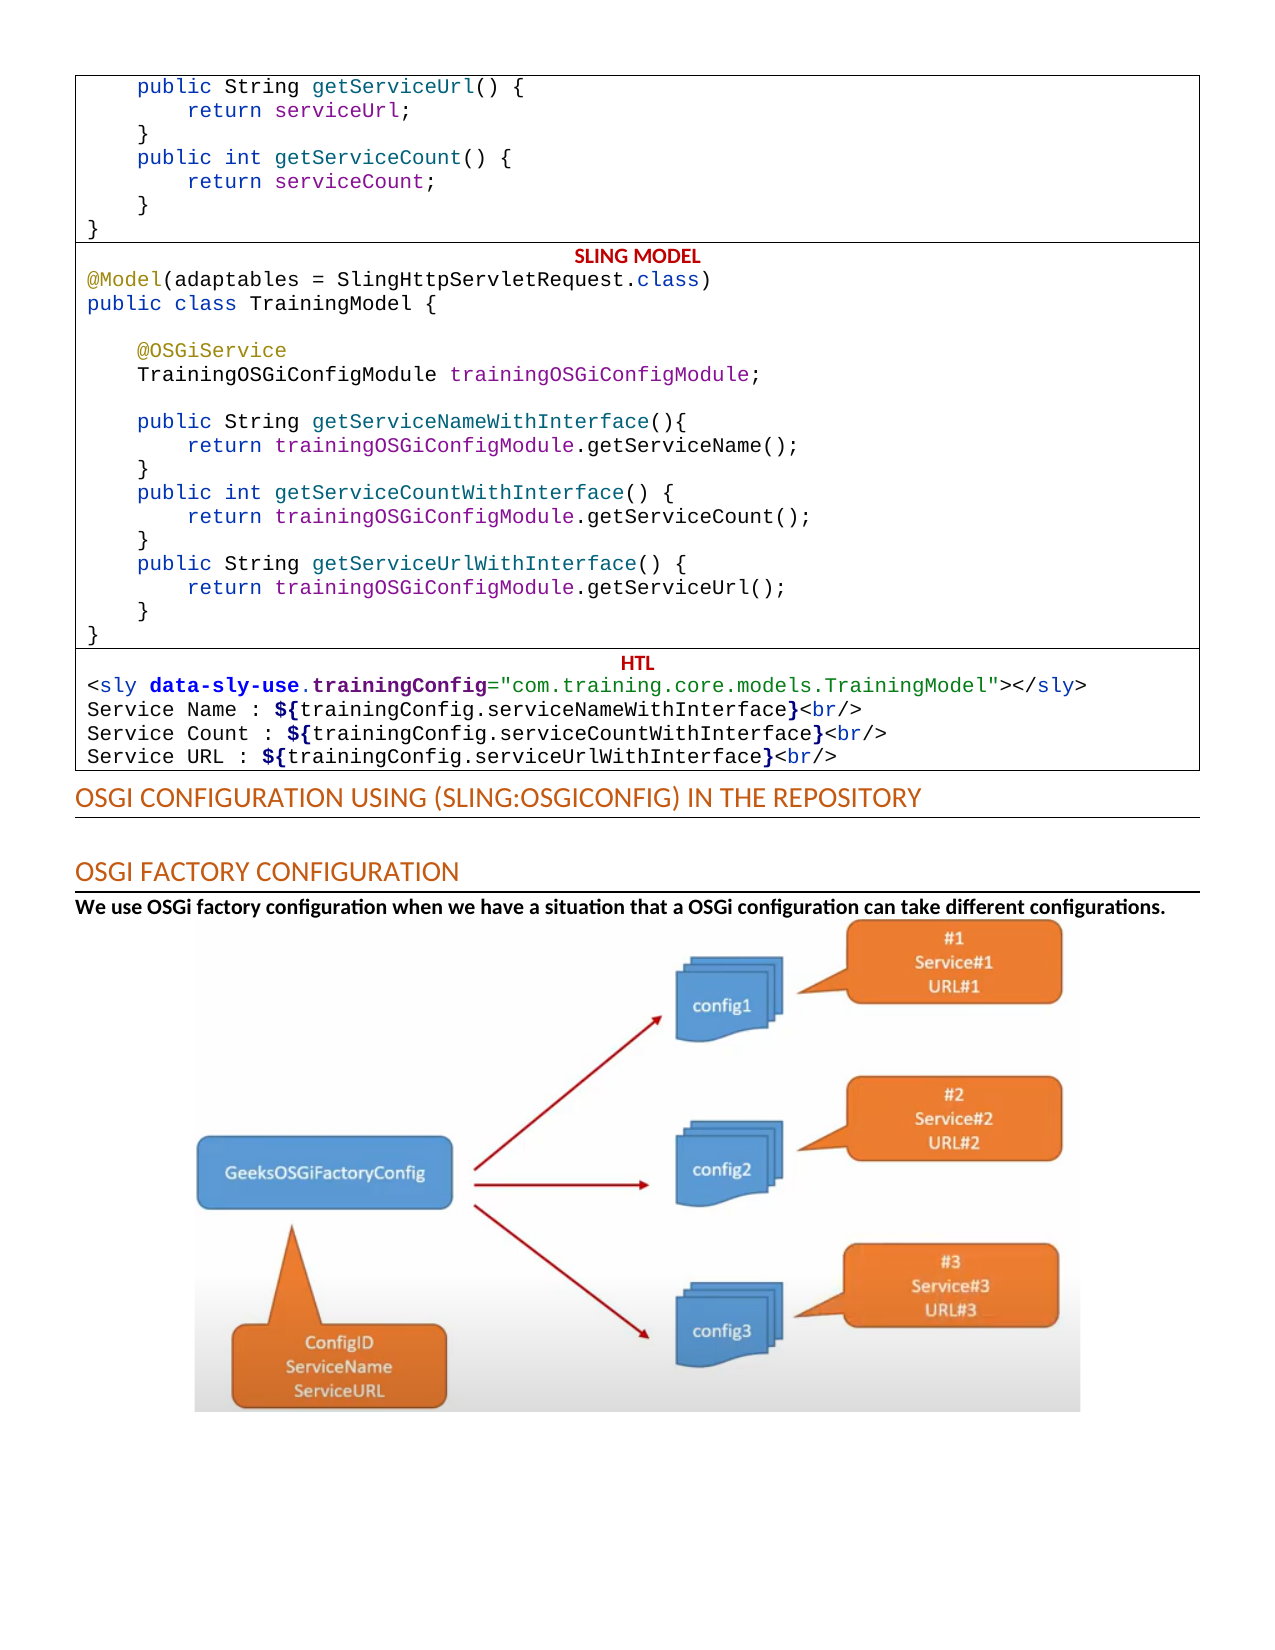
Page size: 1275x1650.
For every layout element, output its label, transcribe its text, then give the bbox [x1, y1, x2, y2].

table_cell SLING MODEL @Model(adaptables = SlingHttpServletRequest.class) public class TrainingModel { @OSGiService TrainingOSGiConfigModule trainingOSGiConfigModule; public String getServiceNameWithInterface(){ return trainingOSGiConfigModule.getServiceName(); } public int getServiceCountWithInterface() { return trainingOSGiConfigModule.getServiceCount(); } public String getServiceUrlWithInterface() { return trainingOSGiConfigModule.getServiceUrl(); } } [76, 243, 1199, 648]
text We use OSGi factory configuration when we have a situation that a OSGi configuration can take different configurations. [75, 893, 1200, 919]
subtitle OSGI CONFIGURATION USING (SLING:OSGICONFIG) IN THE REPOSITORY [75, 779, 1200, 817]
table_cell HTL <sly data-sly-use.trainingConfig="com.training.core.models.TrainingModel"></sly> Service Name : ${trainingConfig.serviceNameWithInterface}<br/> Service Count : ${trainingConfig.serviceCountWithInterface}<br/> Service URL : ${trainingConfig.serviceUrlWithInterface}<br/> [76, 649, 1199, 770]
subtitle OSGI FACTORY CONFIGURATION [75, 853, 1200, 891]
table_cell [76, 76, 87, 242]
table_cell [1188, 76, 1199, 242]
picture [194, 919, 1081, 1412]
